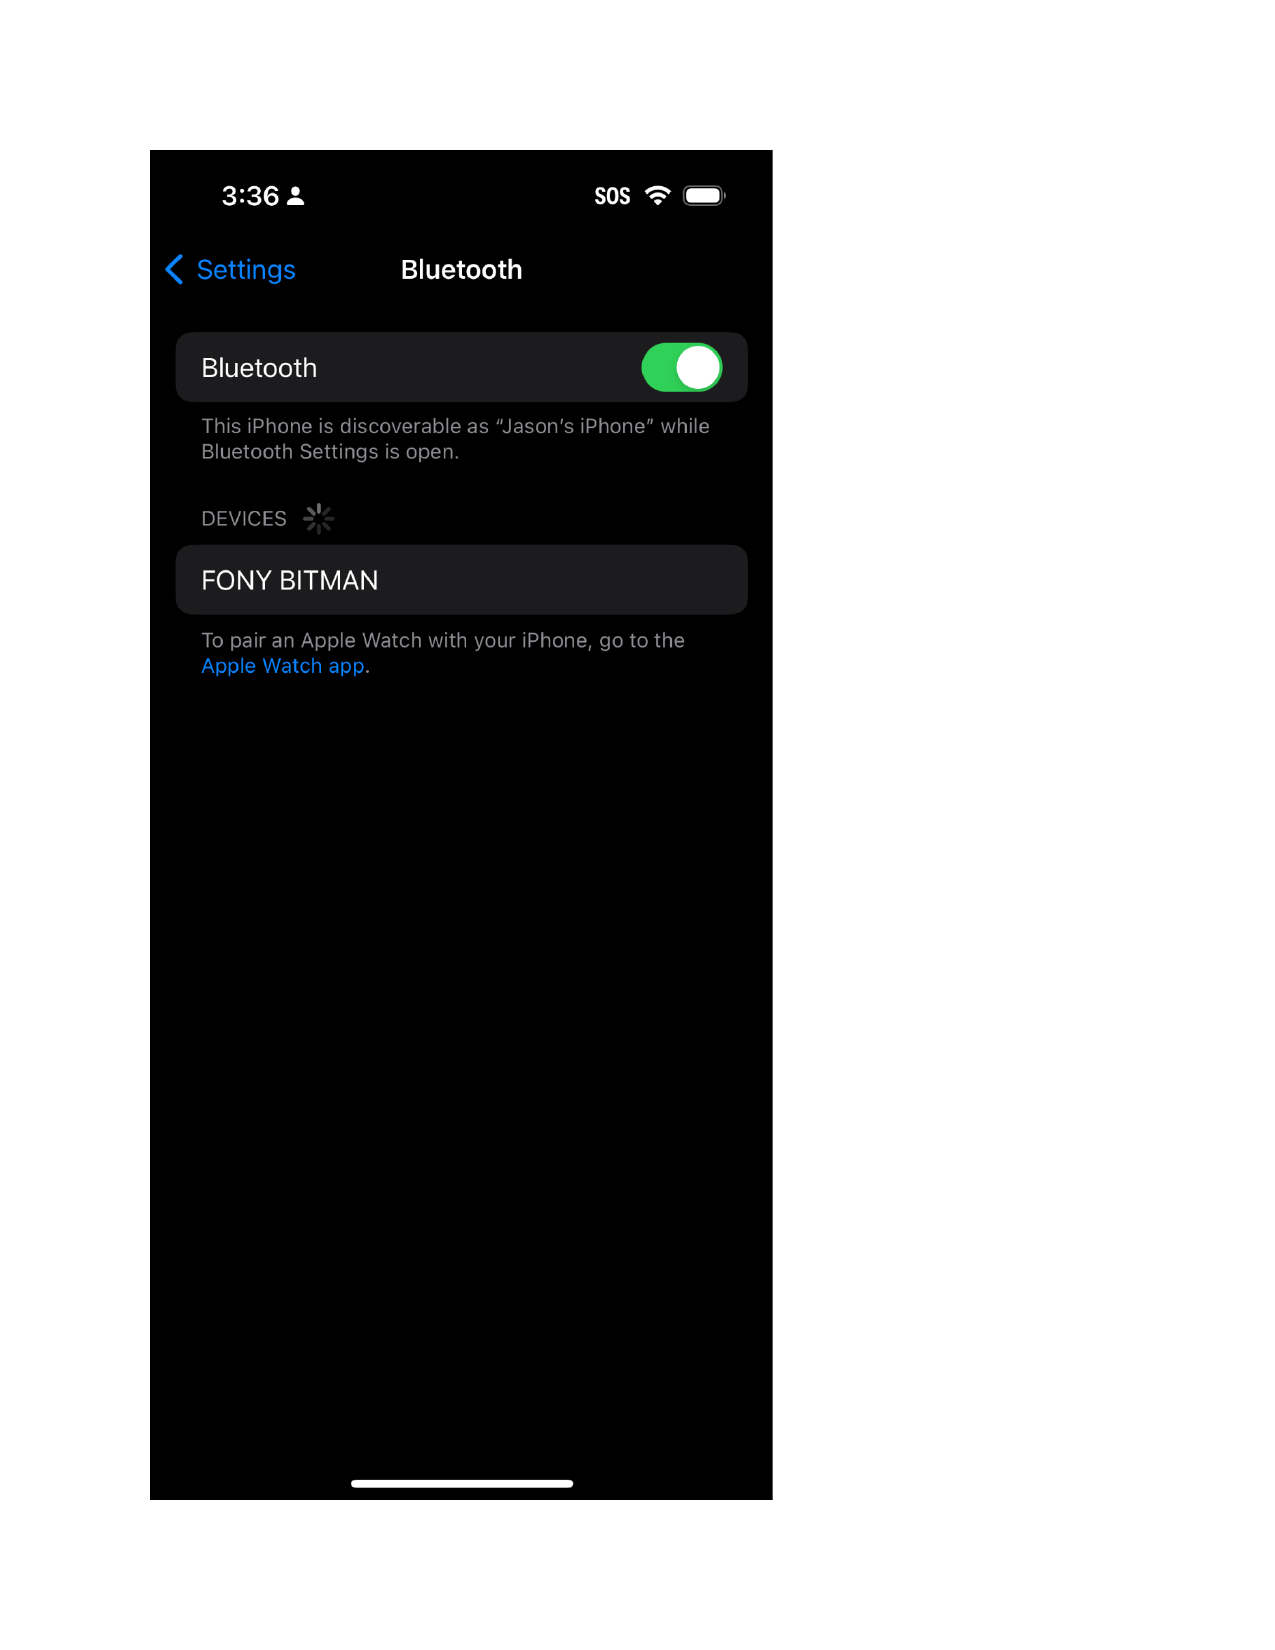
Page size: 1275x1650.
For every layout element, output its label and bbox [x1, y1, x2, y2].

picture [150, 150, 773, 1500]
